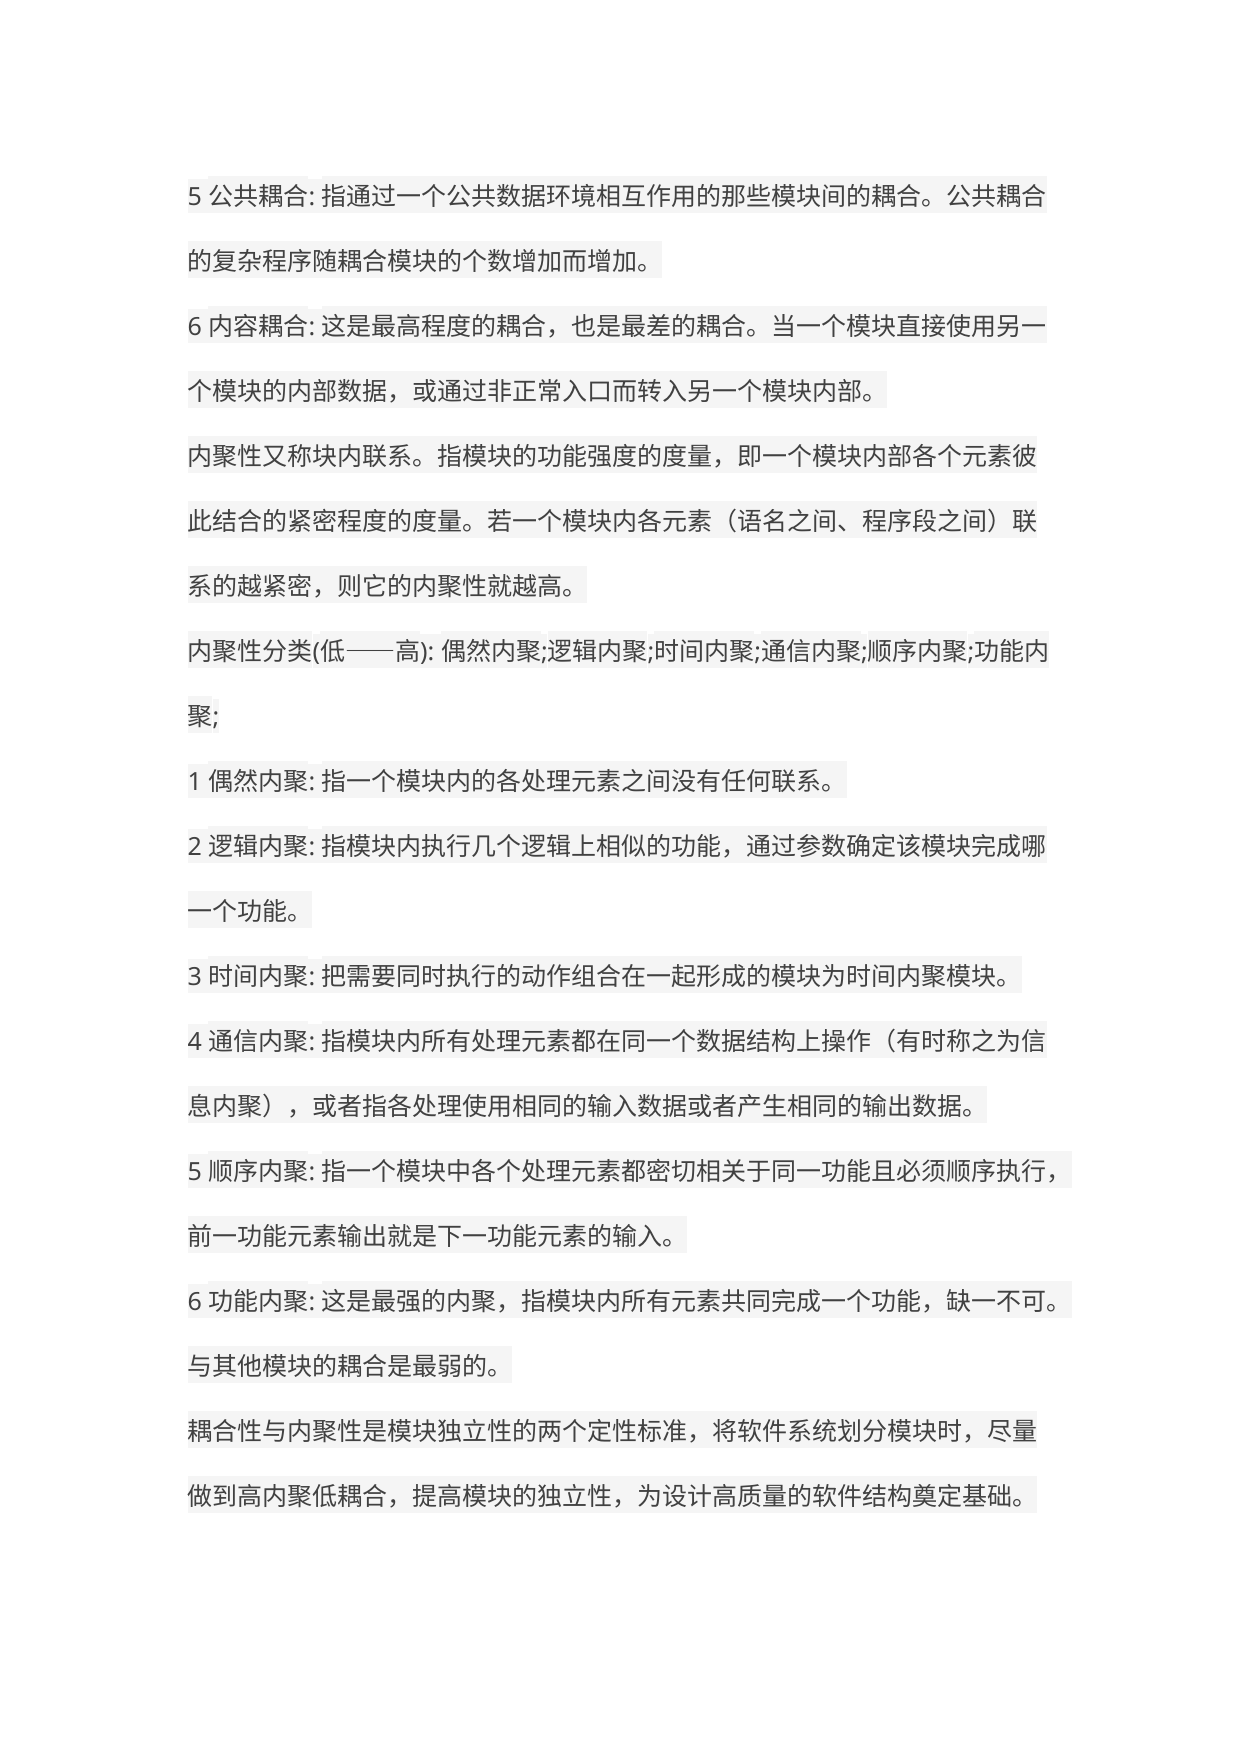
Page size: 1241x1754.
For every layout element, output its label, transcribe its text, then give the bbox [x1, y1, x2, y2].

text 内聚性分类(低――高): 偶然内聚;逻辑内聚;时间内聚;通信内聚;顺序内聚;功能内聚; [187, 617, 1053, 747]
text 2 逻辑内聚: 指模块内执行几个逻辑上相似的功能，通过参数确定该模块完成哪一个功能。 [187, 812, 1053, 942]
text 内聚性又称块内联系。指模块的功能强度的度量，即一个模块内部各个元素彼此结合的紧密程度的度量。若一个模块内各元素（语名之间、程序段之间）联系的越紧密，则它的内聚性就越高。 [187, 422, 1053, 617]
text 5 公共耦合: 指通过一个公共数据环境相互作用的那些模块间的耦合。公共耦合的复杂程序随耦合模块的个数增加而增加。 [187, 162, 1053, 292]
text 6 功能内聚: 这是最强的内聚，指模块内所有元素共同完成一个功能，缺一不可。与其他模块的耦合是最弱的。 [187, 1267, 1053, 1397]
text 6 内容耦合: 这是最高程度的耦合，也是最差的耦合。当一个模块直接使用另一个模块的内部数据，或通过非正常入口而转入另一个模块内部。 [187, 292, 1053, 422]
text 耦合性与内聚性是模块独立性的两个定性标准，将软件系统划分模块时，尽量做到高内聚低耦合，提高模块的独立性，为设计高质量的软件结构奠定基础。 [187, 1397, 1053, 1527]
text 1 偶然内聚: 指一个模块内的各处理元素之间没有任何联系。 [187, 747, 1053, 812]
text 3 时间内聚: 把需要同时执行的动作组合在一起形成的模块为时间内聚模块。 [187, 942, 1053, 1007]
text 5 顺序内聚: 指一个模块中各个处理元素都密切相关于同一功能且必须顺序执行，前一功能元素输出就是下一功能元素的输入。 [187, 1137, 1053, 1267]
text 4 通信内聚: 指模块内所有处理元素都在同一个数据结构上操作（有时称之为信息内聚），或者指各处理使用相同的输入数据或者产生相同的输出数据。 [187, 1007, 1053, 1137]
